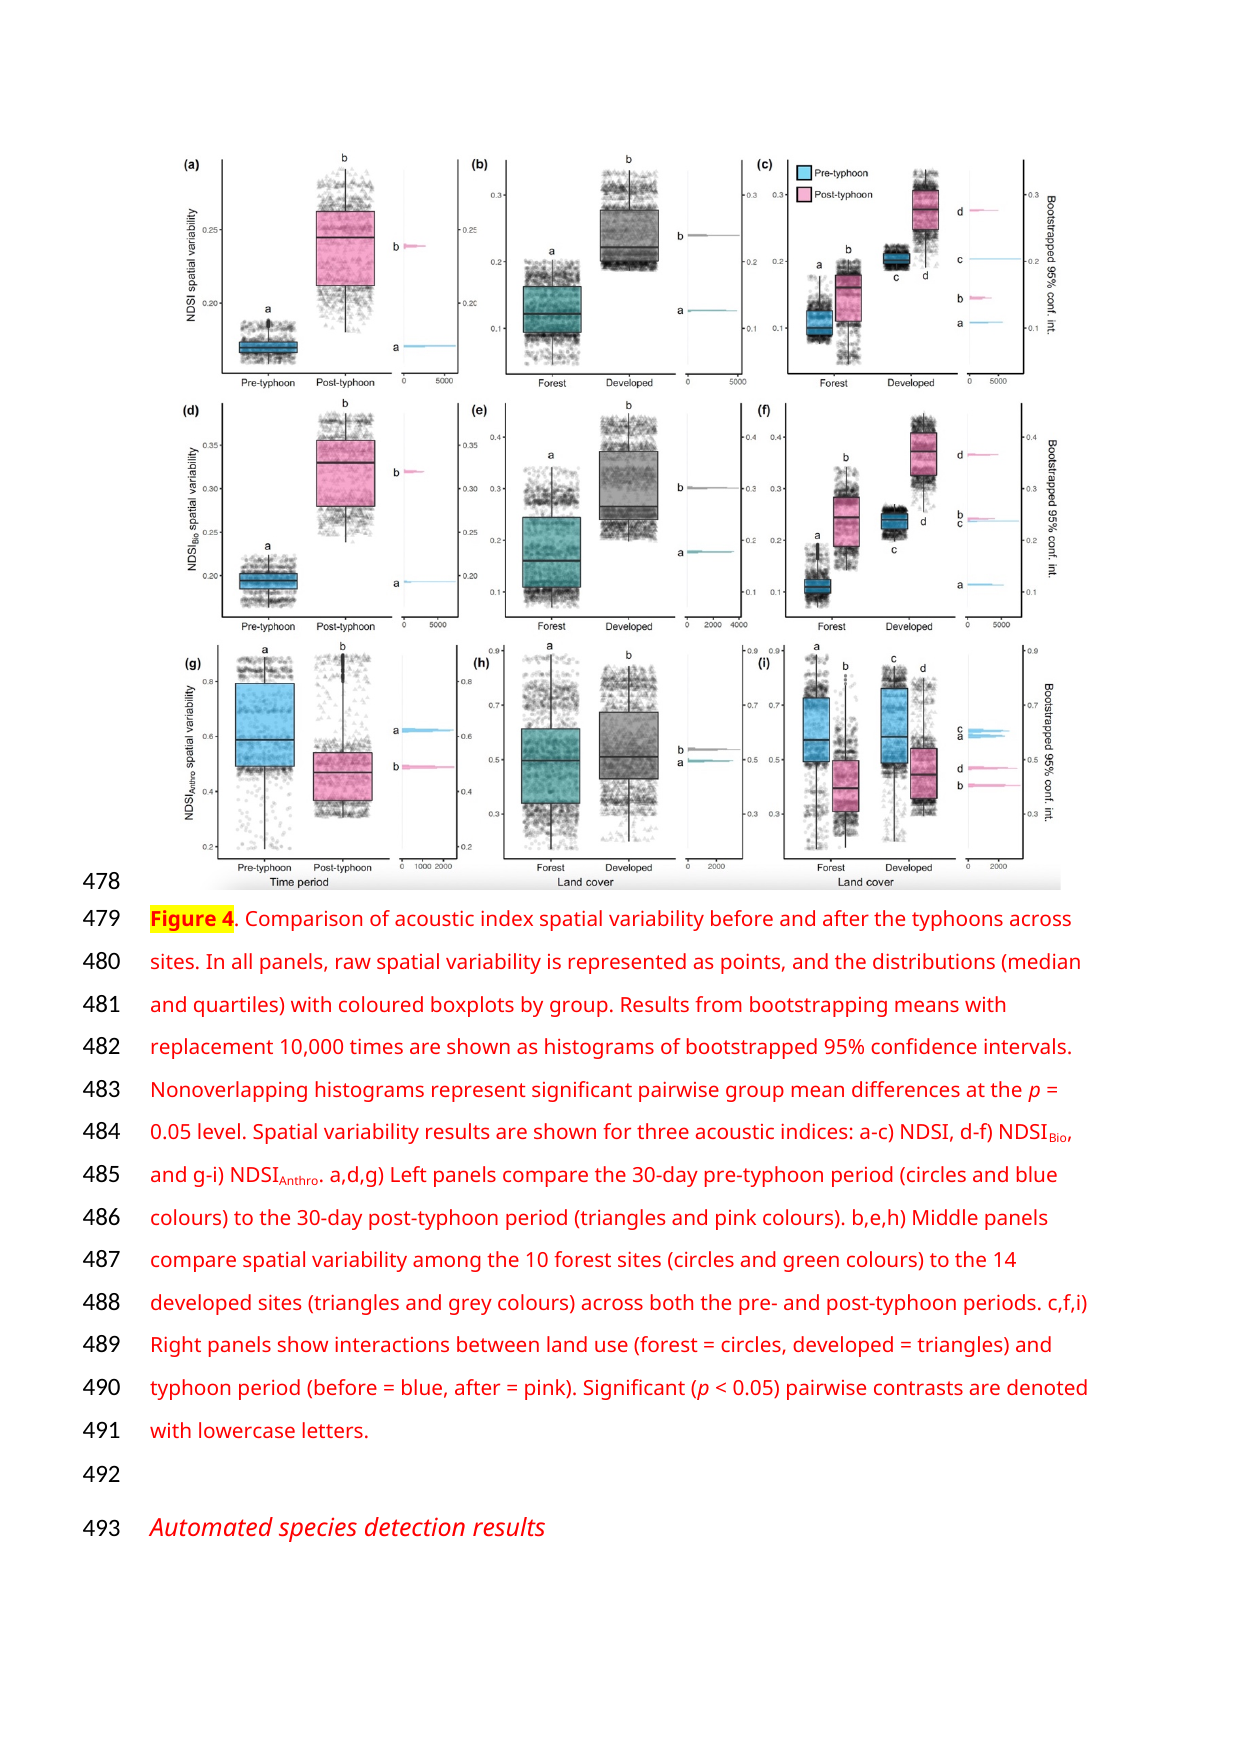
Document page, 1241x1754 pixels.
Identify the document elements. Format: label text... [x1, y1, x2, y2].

picture [179, 150, 1061, 890]
text Automated species detection results [150, 1509, 1090, 1543]
text Figure 4. Comparison of acoustic index spatial variability before and after the typhoons across sites. In all panels, raw spatial variability is represented as points, and the distributions (median and quartiles) with coloured boxplots by group. Results from bootstrapping means with replacement 10,000 times are shown as histograms of bootstrapped 95% confidence intervals. Nonoverlapping histograms represent significant pairwise group mean differences at the p = 0.05 level. Spatial variability results are shown for three acoustic indices: a-c) NDSI, d-f) NDSIBio, and g-i) NDSIAnthro. a,d,g) Left panels compare the 30-day pre-typhoon period (circles and blue colours) to the 30-day post-typhoon period (triangles and pink colours). b,e,h) Middle panels compare spatial variability among the 10 forest sites (circles and green colours) to the 14 developed sites (triangles and grey colours) across both the pre- and post-typhoon periods. c,f,i) Right panels show interactions between land use (forest = circles, developed = triangles) and typhoon period (before = blue, after = pink). Significant (p < 0.05) pairwise contrasts are denoted with lowercase letters. [150, 904, 1090, 1444]
